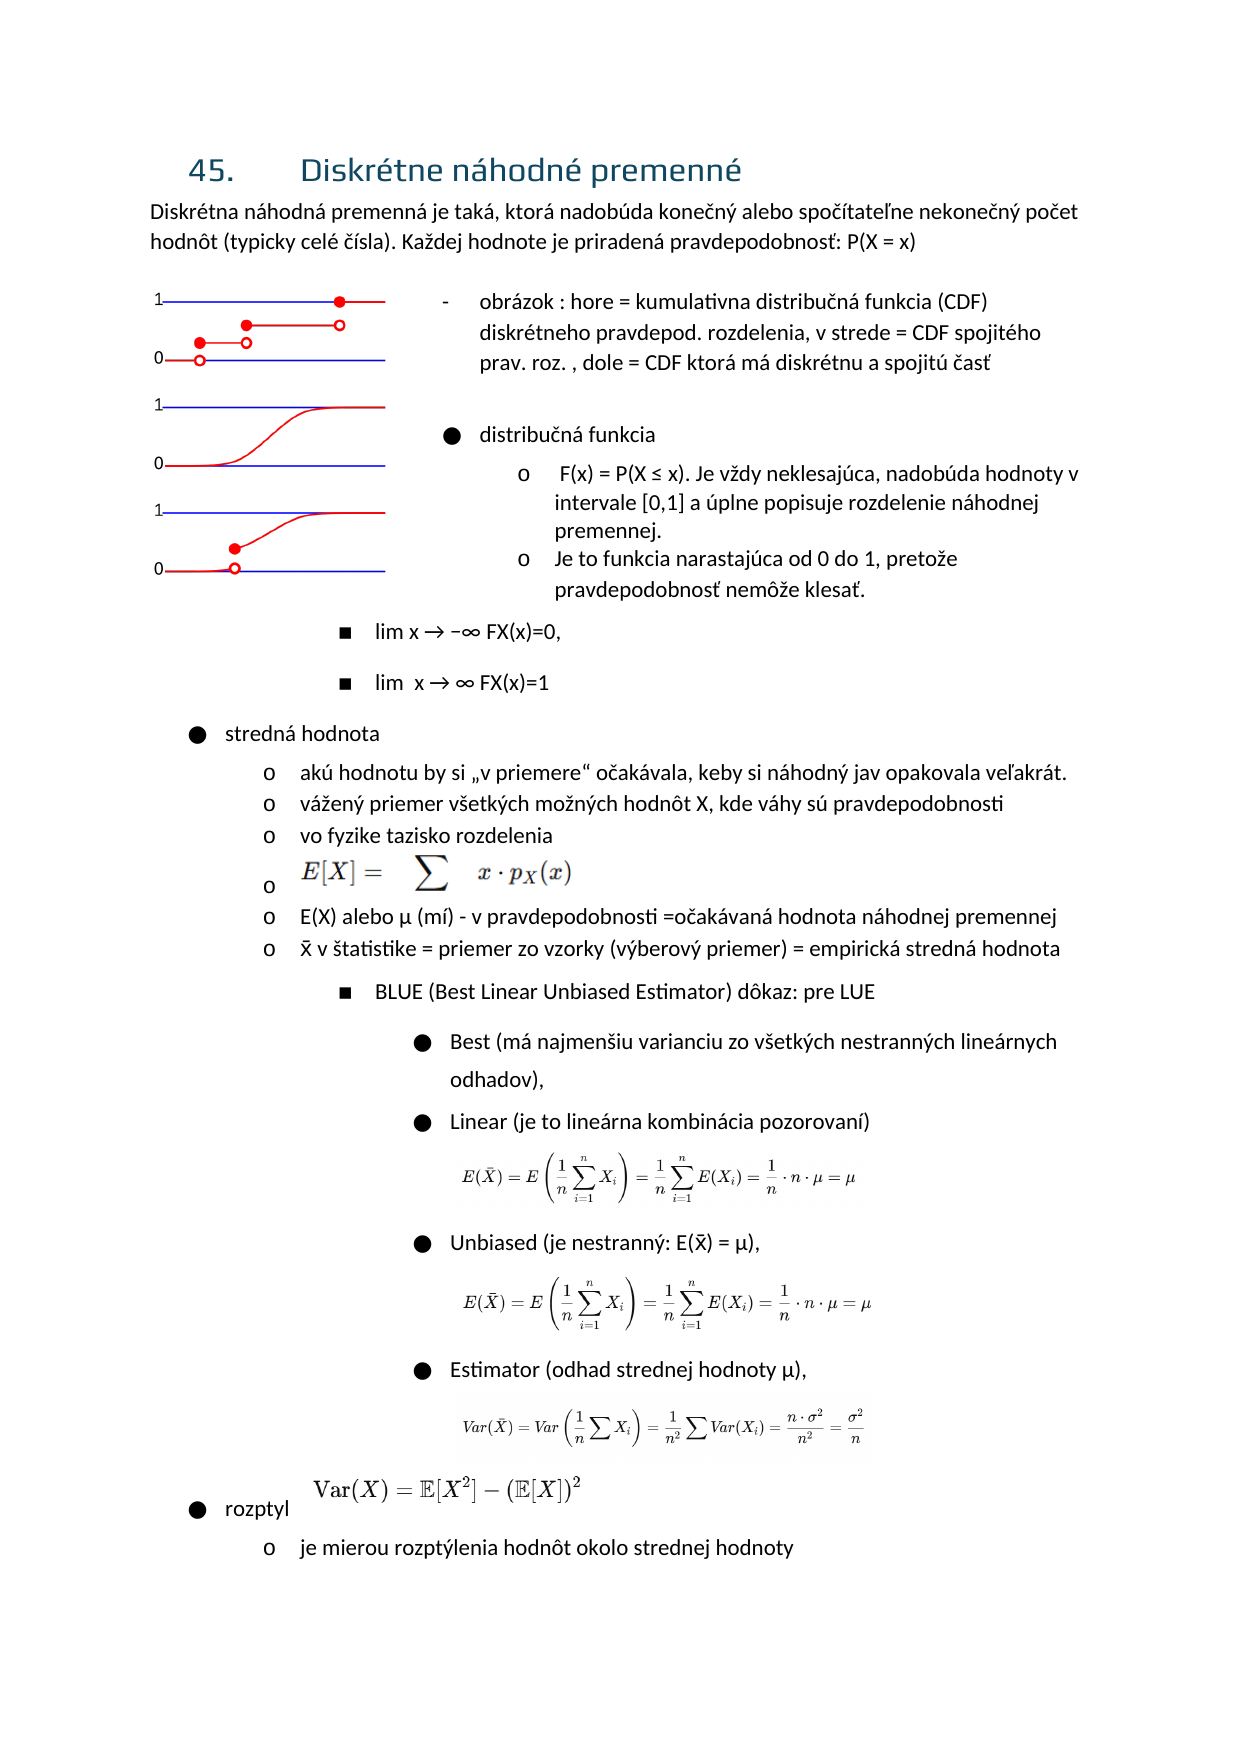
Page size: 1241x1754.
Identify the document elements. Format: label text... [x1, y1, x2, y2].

list vážený priemer všetkých možných hodnôt X, kde váhy sú pravdepodobnosti [262, 789, 1090, 819]
list lim x → −∞ ​FX​(x)=0, [337, 606, 1090, 653]
list distribučná funkcia [386, 408, 1090, 455]
picture [300, 852, 573, 894]
list Best (má najmenšiu varianciu zo všetkých nestranných lineárnych odhadov), [412, 1016, 1090, 1093]
list vo fyzike tazisko rozdelenia [262, 821, 1090, 850]
list Je to funkcia narastajúca od 0 do 1, pretože pravdepodobnosť nemôže klesať. [262, 544, 1090, 604]
picture [450, 1144, 864, 1214]
picture [153, 290, 386, 583]
text Diskrétna náhodná premenná je taká, ktorá nadobúda konečný alebo spočítateľne nekonečný počet hodnôt (typicky celé čísla). Každej hodnote je priradená pravdepodobnosť: P(X = x) [150, 197, 1090, 255]
list stredná hodnota [187, 707, 1090, 754]
picture [450, 1392, 878, 1462]
list lim ⁡ x → ∞ FX(x)=1 [337, 657, 1090, 703]
list akú hodnotu by si „v priemere“ očakávala, keby si náhodný jav opakovala veľakrát. [262, 758, 1090, 787]
list BLUE (Best Linear Unbiased Estimator) dôkaz: pre LUE [337, 965, 1090, 1012]
list F(x) = P(X ≤ x). Je vždy neklesajúca, nadobúda hodnoty v intervale [0,1] a úplne popisuje rozdelenie náhodnej premennej. [386, 459, 1090, 544]
subtitle Diskrétne náhodné premenné [187, 150, 1090, 188]
list obrázok : hore = kumulativna distribučná funkcia (CDF) diskrétneho pravdepod. rozdelenia, v strede = CDF spojitého prav. roz. , dole = CDF ktorá má diskrétnu a spojitú časť [187, 287, 1090, 376]
picture [300, 1463, 595, 1517]
list je mierou rozptýlenia hodnôt okolo strednej hodnoty [262, 1533, 1090, 1562]
picture [450, 1266, 882, 1341]
list E(X) alebo μ (mí) - v pravdepodobnosti =očakávaná hodnota náhodnej premennej [262, 902, 1090, 931]
list x̄ v štatistike = priemer zo vzorky (výberový priemer) = empirická stredná hodnota [262, 934, 1090, 963]
